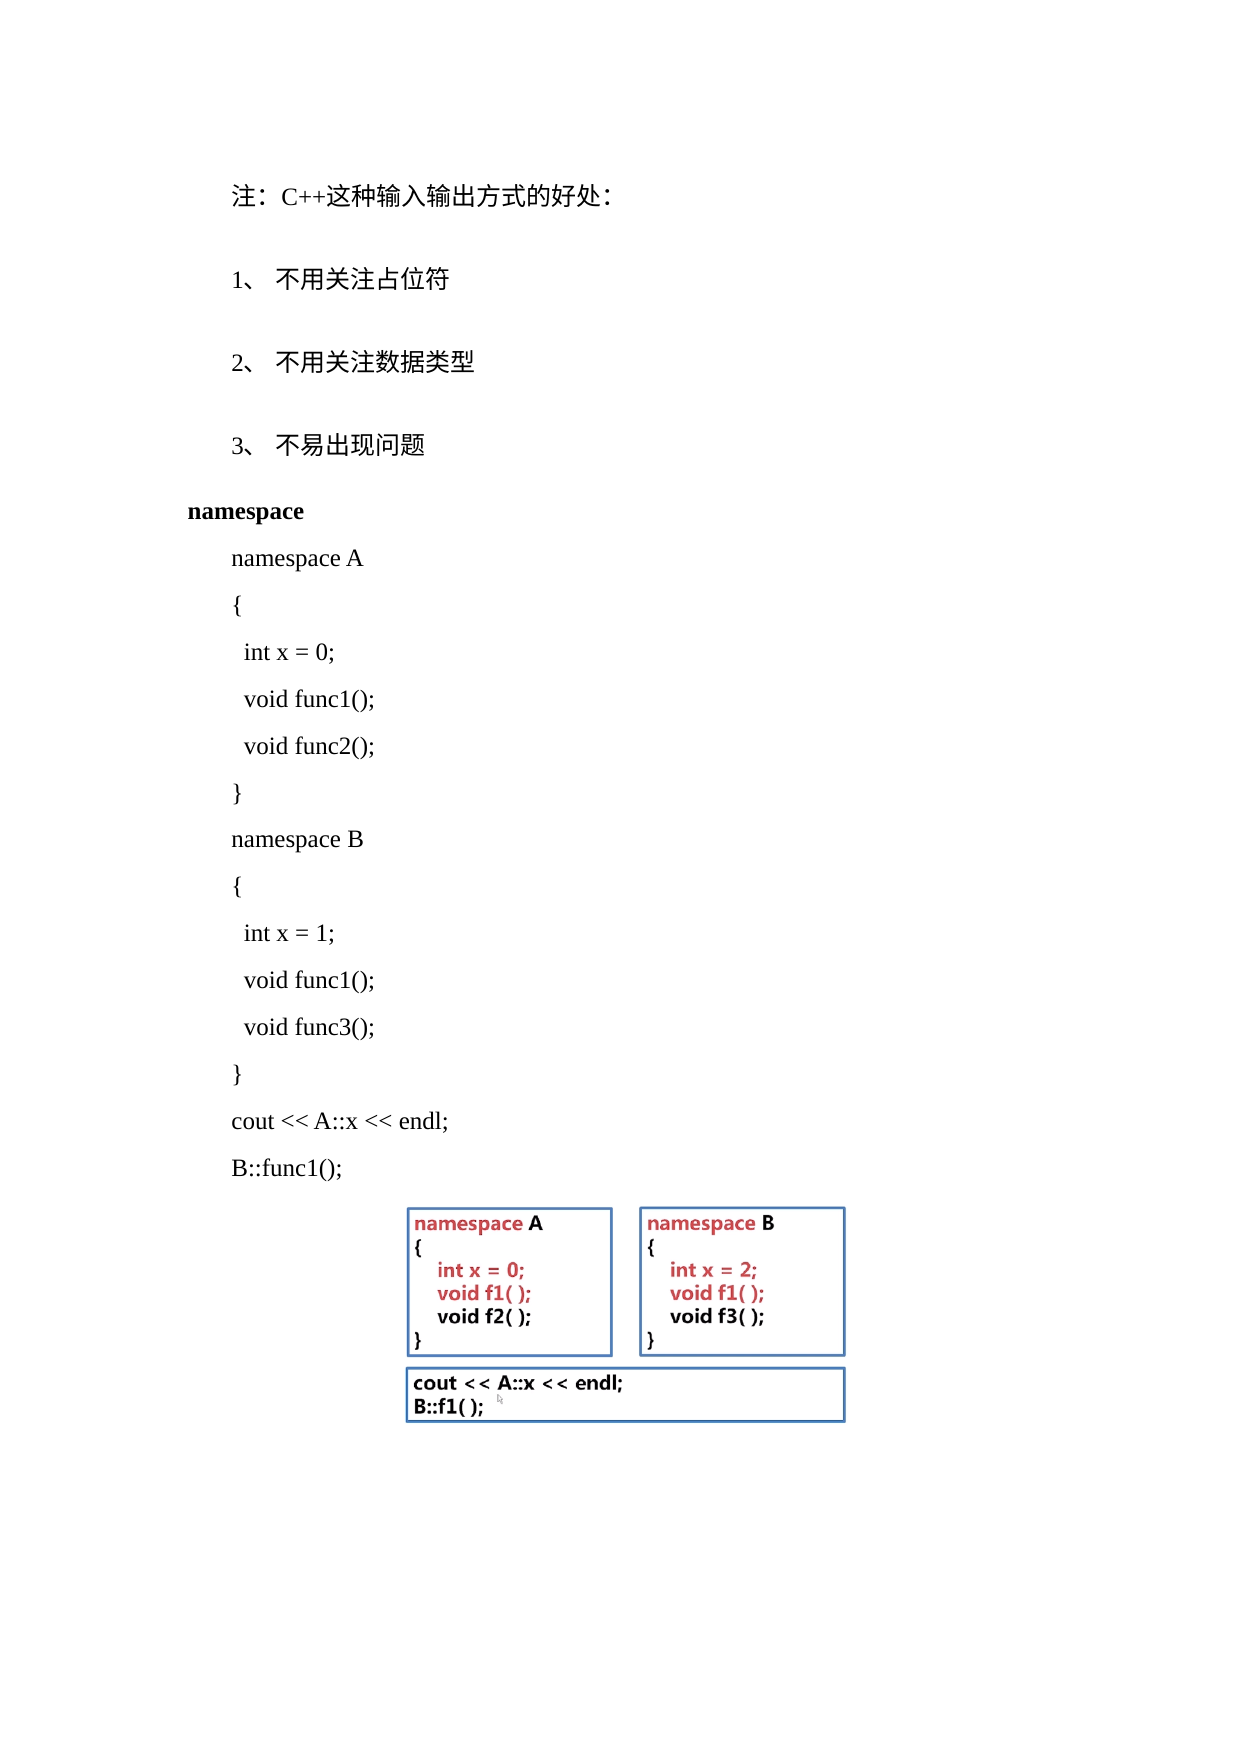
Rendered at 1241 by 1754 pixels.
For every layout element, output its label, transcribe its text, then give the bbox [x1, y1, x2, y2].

text void func1(); [187, 963, 1053, 996]
text int x = 1; [187, 916, 1053, 949]
text void func2(); [187, 729, 1053, 761]
text void func1(); [187, 682, 1053, 714]
text 注：C++这种输入输出方式的好处： [187, 162, 1053, 227]
text } [187, 776, 1053, 808]
text int x = 0; [187, 635, 1053, 668]
text } [187, 1057, 1053, 1089]
picture [387, 1197, 853, 1428]
text void func3(); [187, 1010, 1053, 1043]
list 不易出现问题 [231, 411, 1053, 476]
text cout << A::x << endl; [187, 1104, 1053, 1136]
text namespace B [187, 823, 1053, 855]
subtitle namespace [187, 494, 1053, 527]
text ​B::func1();​ [187, 1151, 1053, 1183]
text { [187, 588, 1053, 621]
text { [187, 869, 1053, 902]
list 不用关注数据类型 [231, 328, 1053, 393]
text namespace A [187, 541, 1053, 574]
list 不用关注占位符 [231, 245, 1053, 310]
